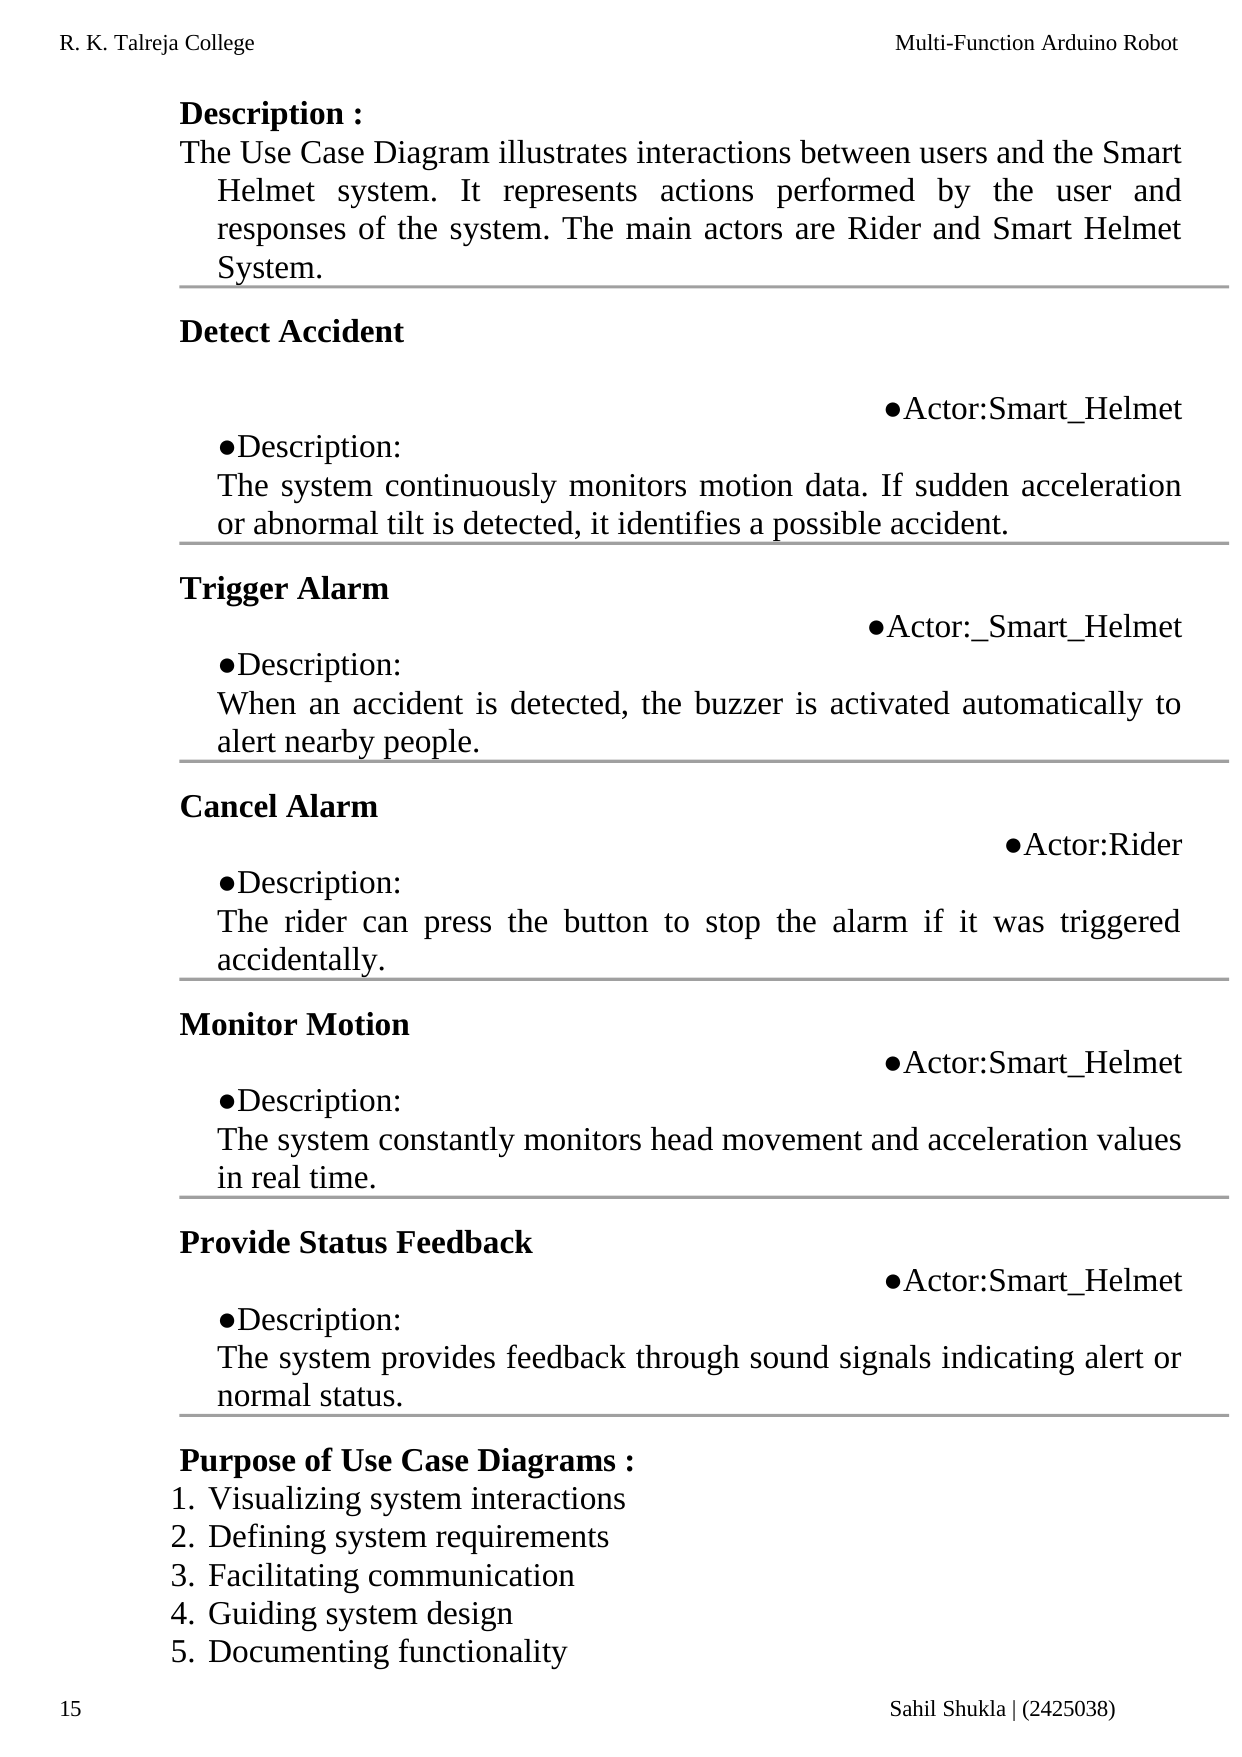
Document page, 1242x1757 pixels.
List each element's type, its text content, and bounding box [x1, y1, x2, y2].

list ●Actor:Smart_Helmet ●Description: The system provides feedback through sound signals indicating alert or normal status. [179, 1260, 1183, 1413]
list Detect Accident [179, 312, 1183, 350]
list The Use Case Diagram illustrates interactions between users and the Smart Helmet system. It represents actions performed by the user and responses of the system. The main actors are Rider and Smart Helmet System. [179, 132, 1183, 285]
list ●Actor:Smart_Helmet ●Description: The system constantly monitors head movement and acceleration values in real time. [179, 1042, 1183, 1195]
list Cancel Alarm [179, 786, 1183, 824]
list ●Actor:Rider ●Description: The rider can press the button to stop the alarm if it was triggered accidentally. [179, 824, 1183, 977]
list Provide Status Feedback [179, 1222, 1183, 1260]
list Guiding system design [170, 1593, 1183, 1632]
list Visualizing system interactions [170, 1478, 1183, 1517]
list Purpose of Use Case Diagrams : [179, 1440, 1183, 1478]
list Facilitating communication [170, 1555, 1183, 1593]
list Description : [179, 94, 1183, 132]
list Defining system requirements [170, 1517, 1183, 1555]
list ●Actor:Smart_Helmet ●Description: The system continuously monitors motion data. If sudden acceleration or abnormal tilt is detected, it identifies a possible accident. [179, 388, 1183, 541]
list Monitor Motion [179, 1004, 1183, 1042]
list ●Actor:_Smart_Helmet ●Description: When an accident is detected, the buzzer is activated automatically to alert nearby people. [179, 606, 1183, 759]
list Documenting functionality [170, 1632, 1183, 1670]
list Trigger Alarm [179, 568, 1183, 606]
